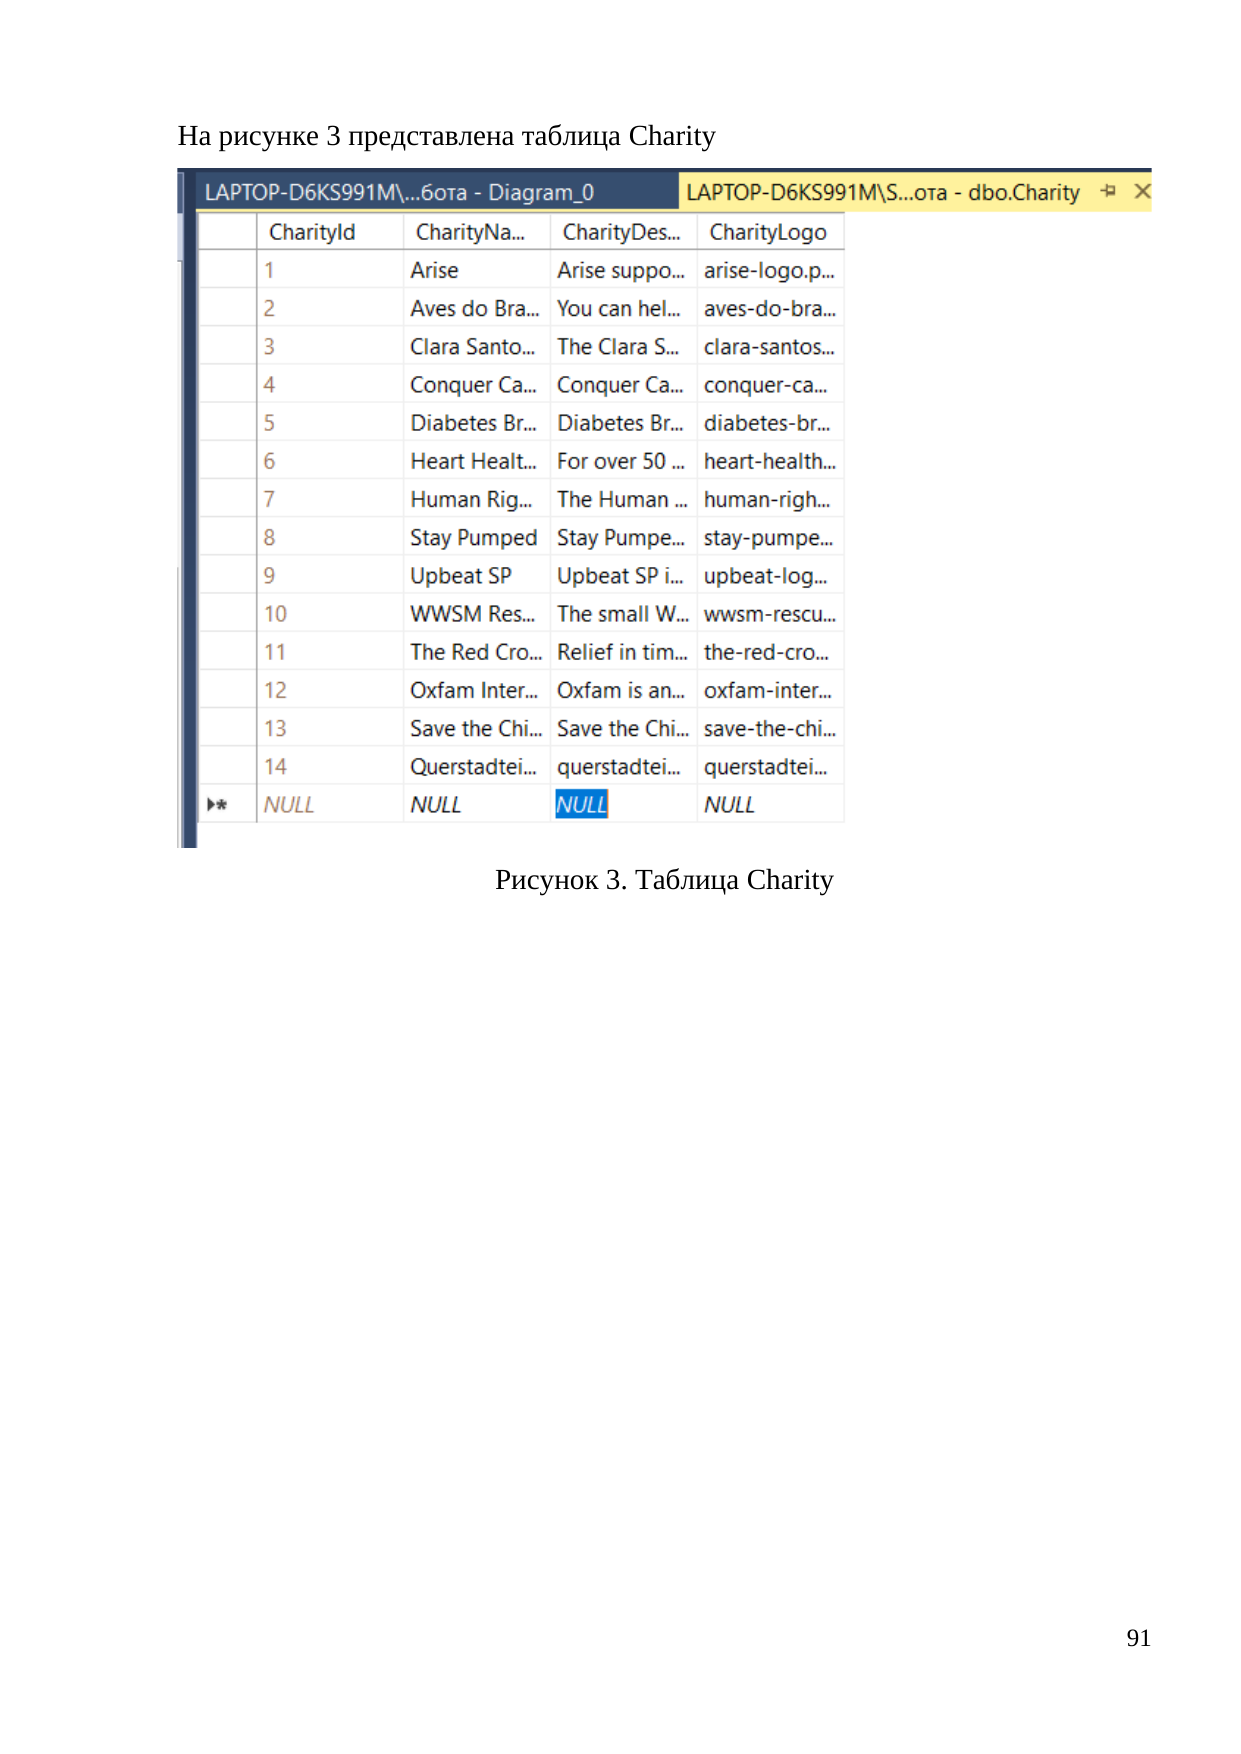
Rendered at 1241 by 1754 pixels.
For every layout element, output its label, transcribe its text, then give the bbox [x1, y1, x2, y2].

text На рисунке 3 представлена таблица Charity [177, 118, 1152, 152]
text Рисунок 3. Таблица Charity [177, 862, 1152, 896]
picture [177, 168, 1152, 848]
